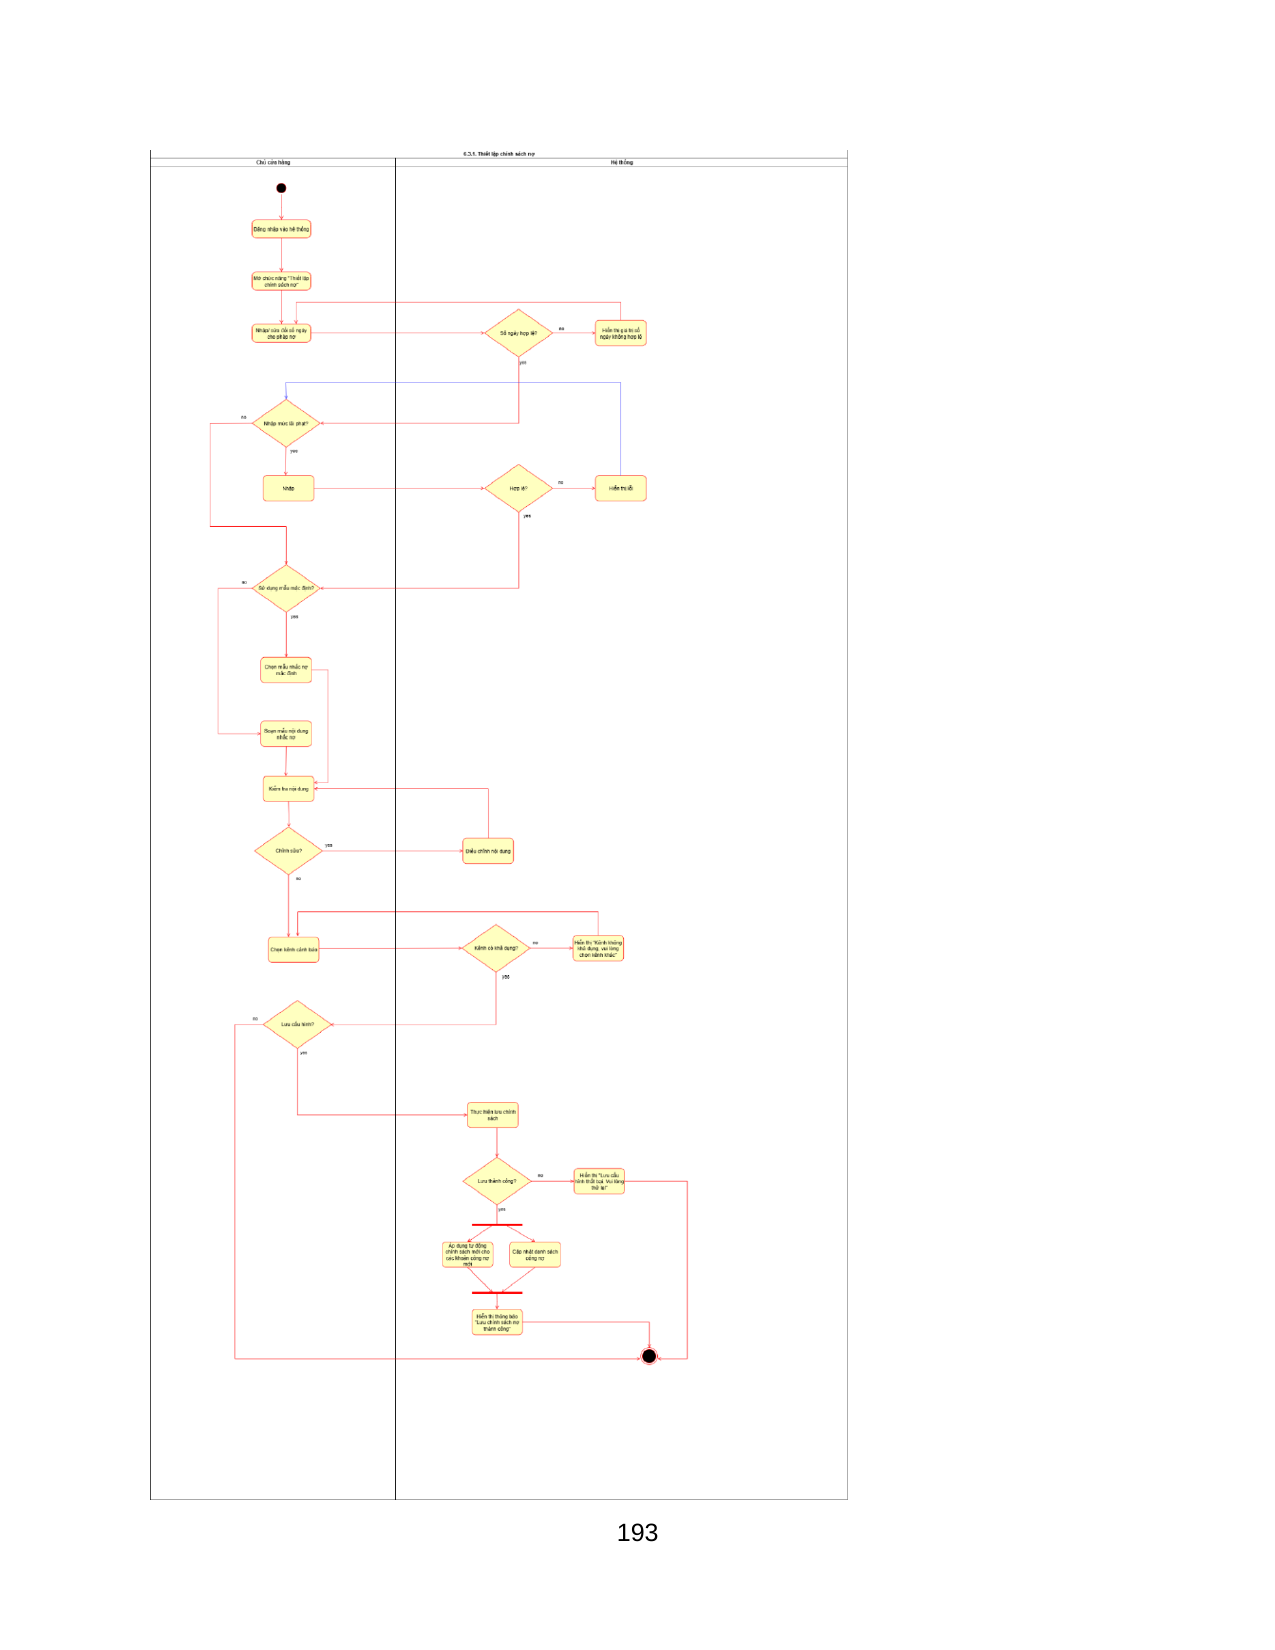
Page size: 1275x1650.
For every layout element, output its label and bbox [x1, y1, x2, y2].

picture [150, 150, 848, 1500]
